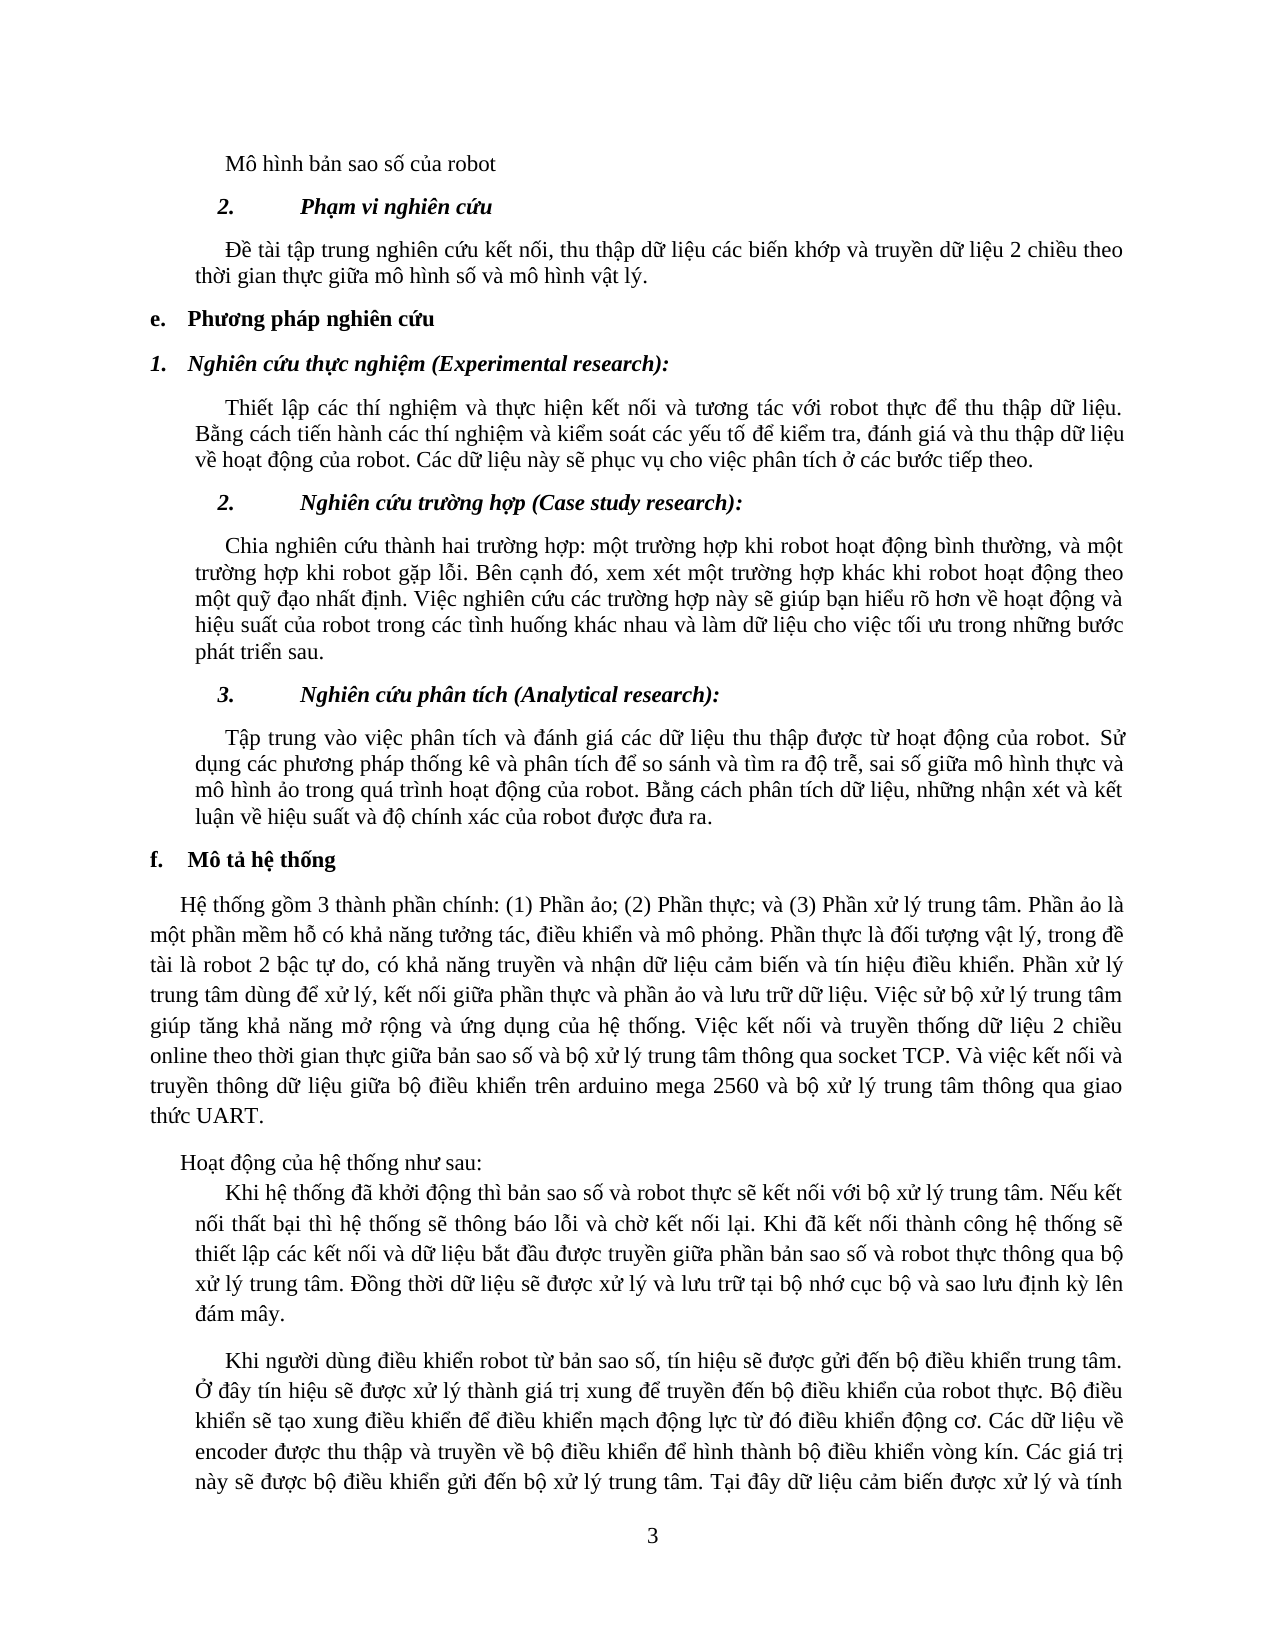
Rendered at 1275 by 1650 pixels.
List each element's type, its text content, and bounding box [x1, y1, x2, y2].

text Chia nghiên cứu thành hai trường hợp: một trường hợp khi robot hoạt động bình thường, và một trường hợp khi robot gặp lỗi. Bên cạnh đó, xem xét một trường hợp khác khi robot hoạt động theo một quỹ đạo nhất định. Việc nghiên cứu các trường hợp này sẽ giúp bạn hiểu rõ hơn về hoạt động và hiệu suất của robot trong các tình huống khác nhau và làm dữ liệu cho việc tối ưu trong những bước phát triển sau. [195, 532, 1125, 664]
text Nghiên cứu phân tích (Analytical research): [187, 681, 1125, 707]
text Hệ thống gồm 3 thành phần chính: (1) Phần ảo; (2) Phần thực; và (3) Phần xử lý trung tâm. Phần ảo là một phần mềm hỗ có khả năng tưởng tác, điều khiển và mô phỏng. Phần thực là đối tượng vật lý, trong đề tài là robot 2 bậc tự do, có khả năng truyền và nhận dữ liệu cảm biến và tín hiệu điều khiển. Phần xử lý trung tâm dùng để xử lý, kết nối giữa phần thực và phần ảo và lưu trữ dữ liệu. Việc sử bộ xử lý trung tâm giúp tăng khả năng mở rộng và ứng dụng của hệ thống. Việc kết nối và truyền thống dữ liệu 2 chiều online theo thời gian thực giữa bản sao số và bộ xử lý trung tâm thông qua socket TCP. Và việc kết nối và truyền thông dữ liệu giữa bộ điều khiển trên arduino mega 2560 và bộ xử lý trung tâm thông qua giao thức UART. [150, 891, 1125, 1129]
text Nghiên cứu trường hợp (Case study research): [187, 489, 1125, 516]
text Phương pháp nghiên cứu [150, 305, 1125, 332]
list Nghiên cứu thực nghiệm (Experimental research): [150, 351, 1125, 377]
text Mô hình bản sao số của robot [195, 150, 1125, 176]
text Thiết lập các thí nghiệm và thực hiện kết nối và tương tác với robot thực để thu thập dữ liệu. Bằng cách tiến hành các thí nghiệm và kiểm soát các yếu tố để kiểm tra, đánh giá và thu thập dữ liệu về hoạt động của robot. Các dữ liệu này sẽ phục vụ cho việc phân tích ở các bước tiếp theo. [195, 393, 1125, 473]
text Hoạt động của hệ thống như sau: [150, 1149, 1125, 1176]
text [195, 1347, 1125, 1494]
text Tập trung vào việc phân tích và đánh giá các dữ liệu thu thập được từ hoạt động của robot. Sử dụng các phương pháp thống kê và phân tích để so sánh và tìm ra độ trễ, sai số giữa mô hình thực và mô hình ảo trong quá trình hoạt động của robot. Bằng cách phân tích dữ liệu, những nhận xét và kết luận về hiệu suất và độ chính xác của robot được đưa ra. [195, 724, 1125, 829]
text Mô tả hệ thống [150, 846, 1125, 872]
text Đề tài tập trung nghiên cứu kết nối, thu thập dữ liệu các biến khớp và truyền dữ liệu 2 chiều theo thời gian thực giữa mô hình số và mô hình vật lý. [195, 236, 1125, 289]
text Khi hệ thống đã khởi động thì bản sao số và robot thực sẽ kết nối với bộ xử lý trung tâm. Nếu kết nối thất bại thì hệ thống sẽ thông báo lỗi và chờ kết nối lại. Khi đã kết nối thành công hệ thống sẽ thiết lập các kết nối và dữ liệu bắt đầu được truyền giữa phần bản sao số và robot thực thông qua bộ xử lý trung tâm. Đồng thời dữ liệu sẽ được xử lý và lưu trữ tại bộ nhớ cục bộ và sao lưu định kỳ lên đám mây. [195, 1179, 1125, 1327]
text Phạm vi nghiên cứu [187, 193, 1125, 219]
